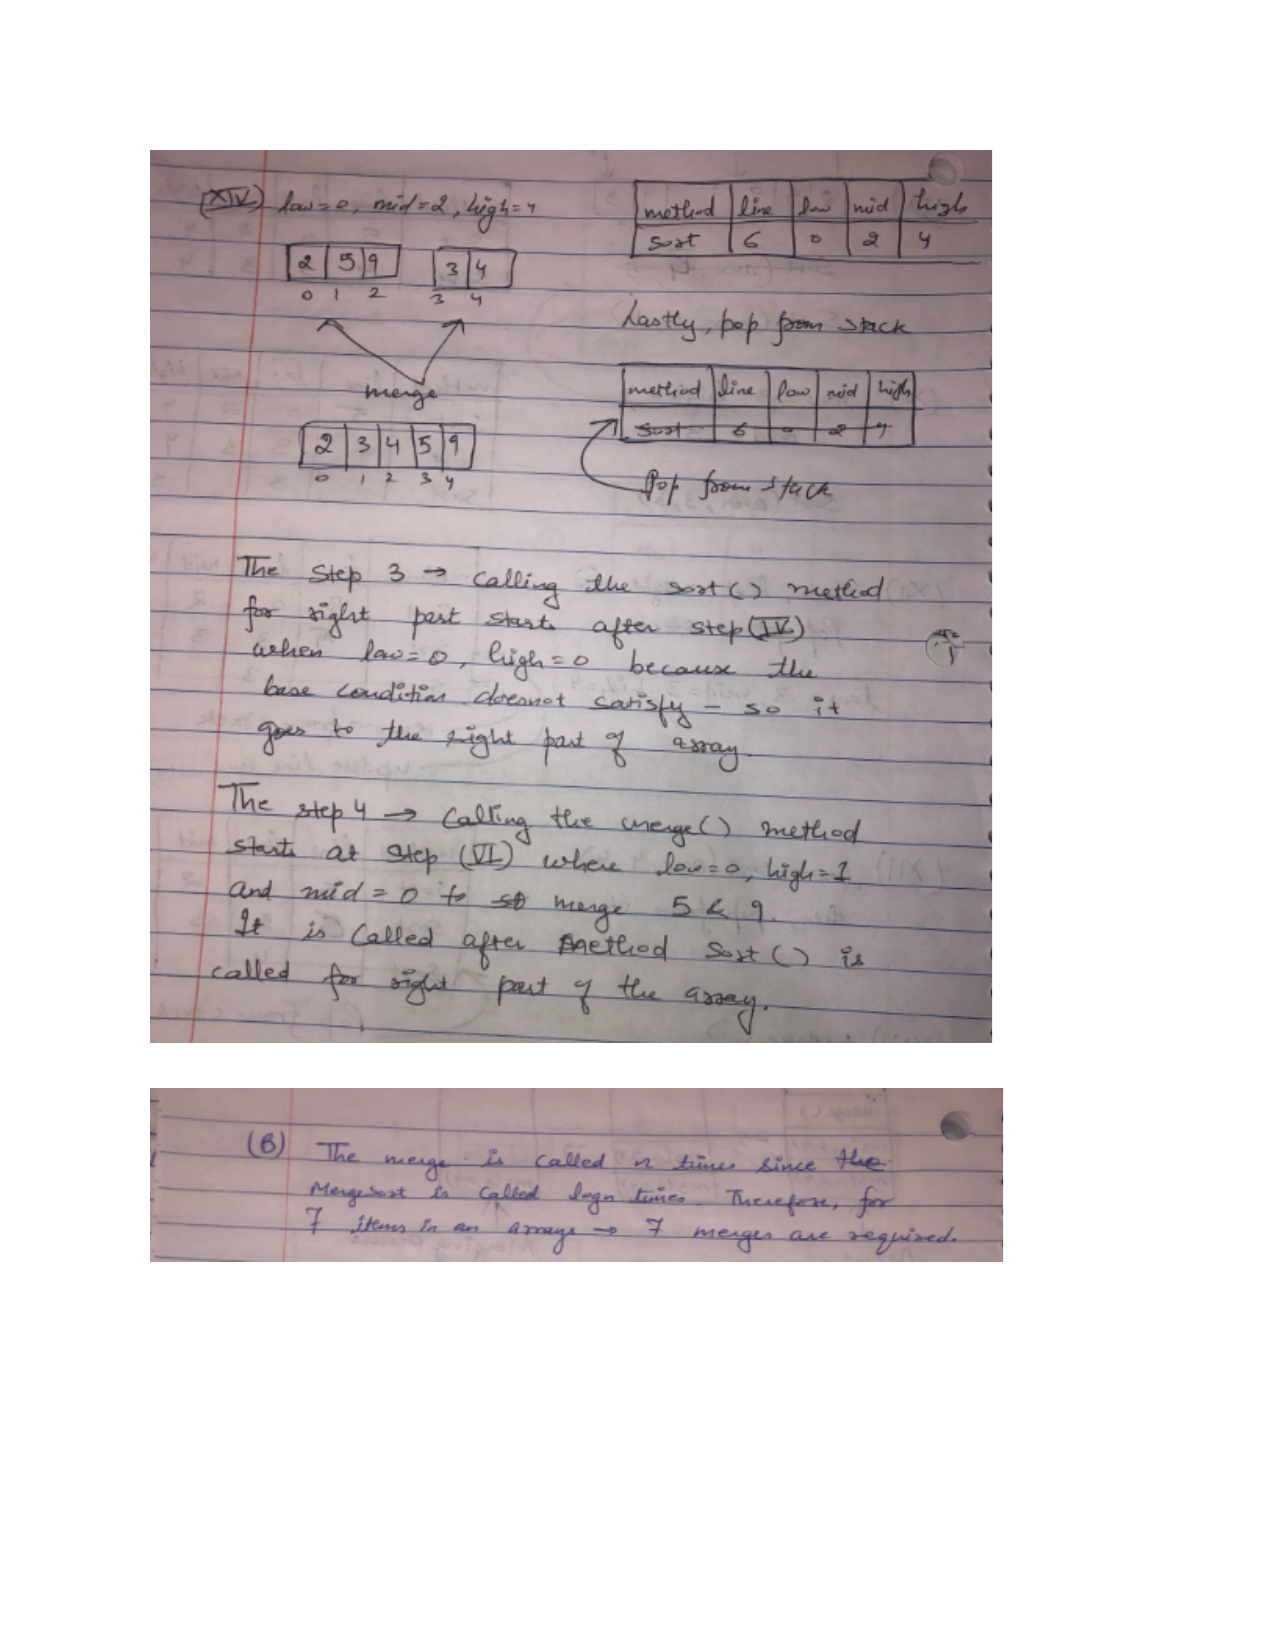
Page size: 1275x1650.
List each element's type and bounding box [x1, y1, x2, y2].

picture [150, 1088, 1004, 1262]
picture [150, 150, 993, 1043]
